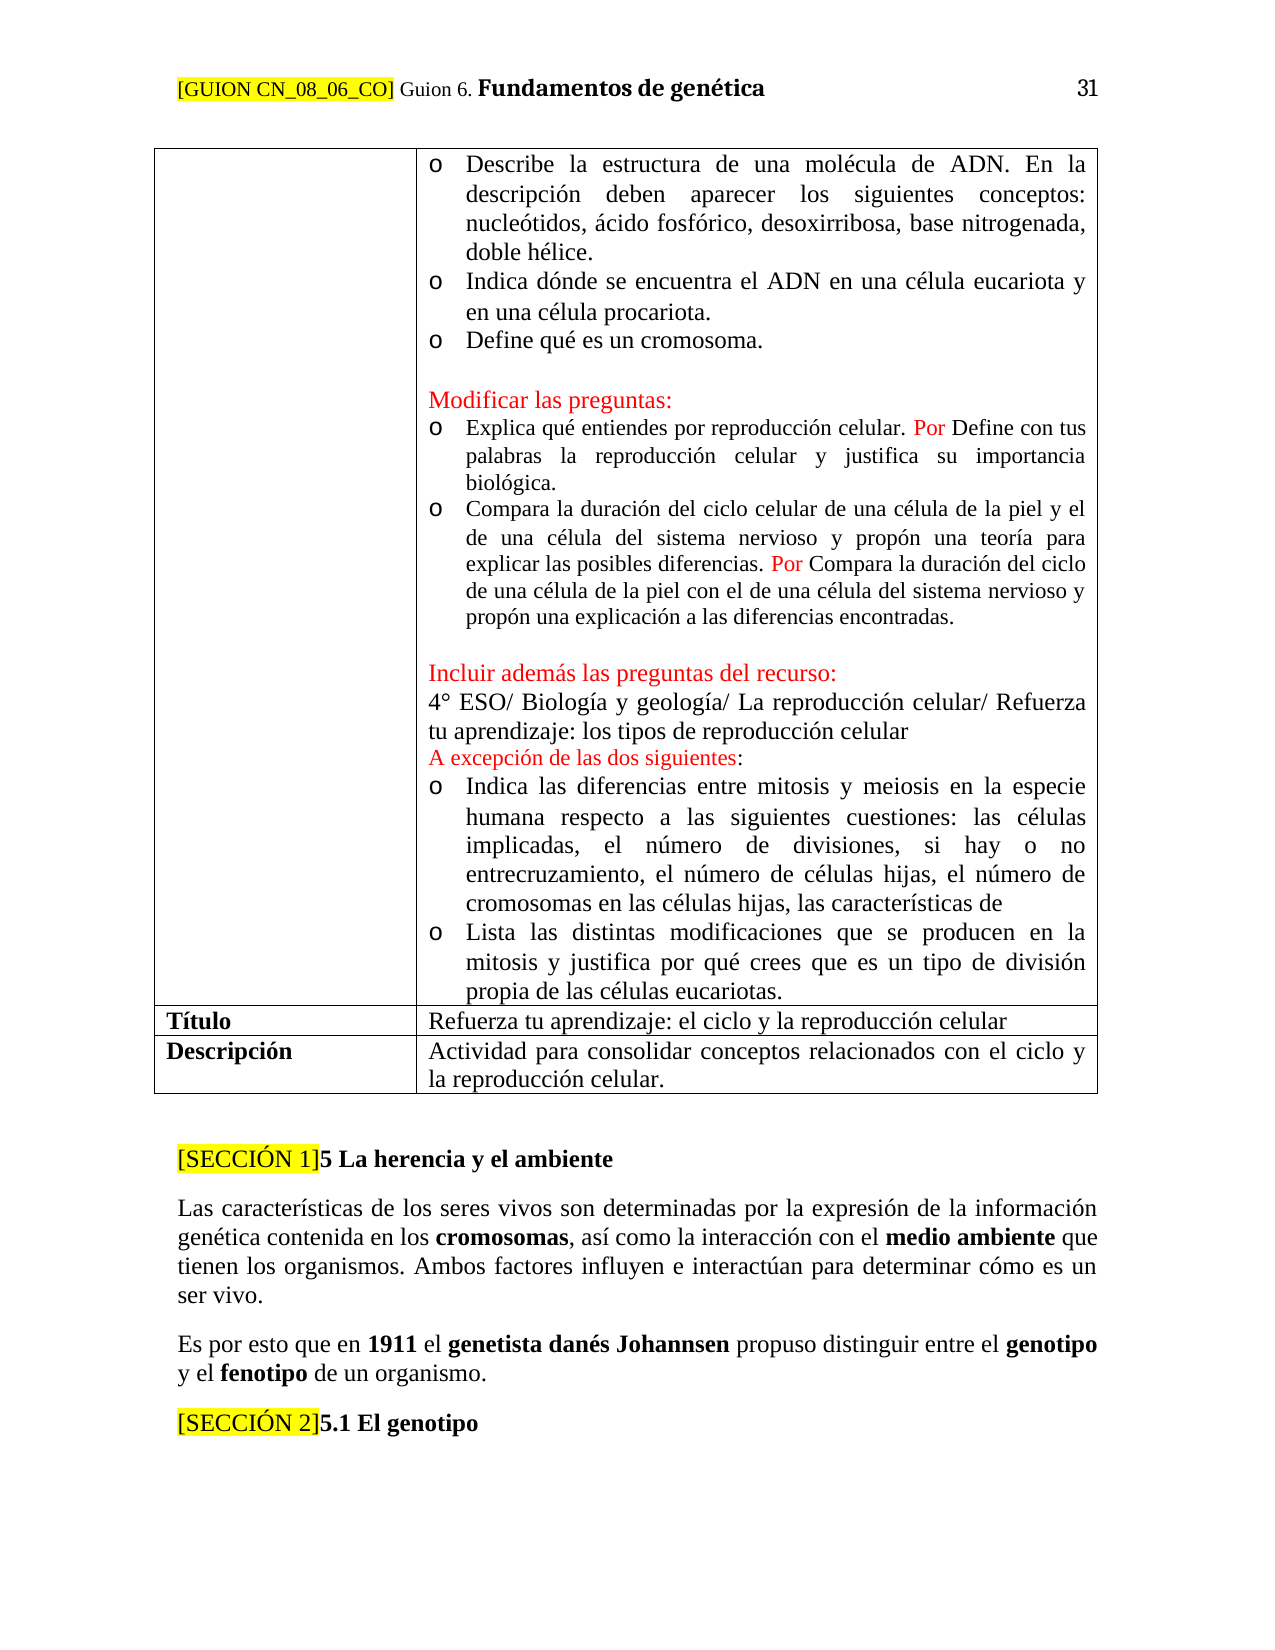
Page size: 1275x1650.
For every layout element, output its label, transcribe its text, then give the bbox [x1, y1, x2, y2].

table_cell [417, 149, 1097, 1005]
table_cell Actividad para consolidar conceptos relacionados con el ciclo y la reproducción celular. [417, 1036, 1097, 1093]
text Es por esto que en 1911 el genetista danés Johannsen propuso distinguir entre el genotipo y el fenotipo de un organismo. [177, 1329, 1098, 1387]
table_cell Descripción [155, 1036, 416, 1093]
text [SECCIÓN 2]5.1 El genotipo [319, 1408, 1098, 1436]
text Las características de los seres vivos son determinadas por la expresión de la información genética contenida en los cromosomas, así como la interacción con el medio ambiente que tienen los organismos. Ambos factores influyen e interactúan para determinar cómo es un ser vivo. [177, 1193, 1098, 1308]
text [SECCIÓN 1]5 La herencia y el ambiente [319, 1144, 1098, 1173]
table_cell Título [155, 1006, 416, 1035]
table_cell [155, 149, 416, 1005]
table_cell Refuerza tu aprendizaje: el ciclo y la reproducción celular [417, 1006, 1097, 1035]
